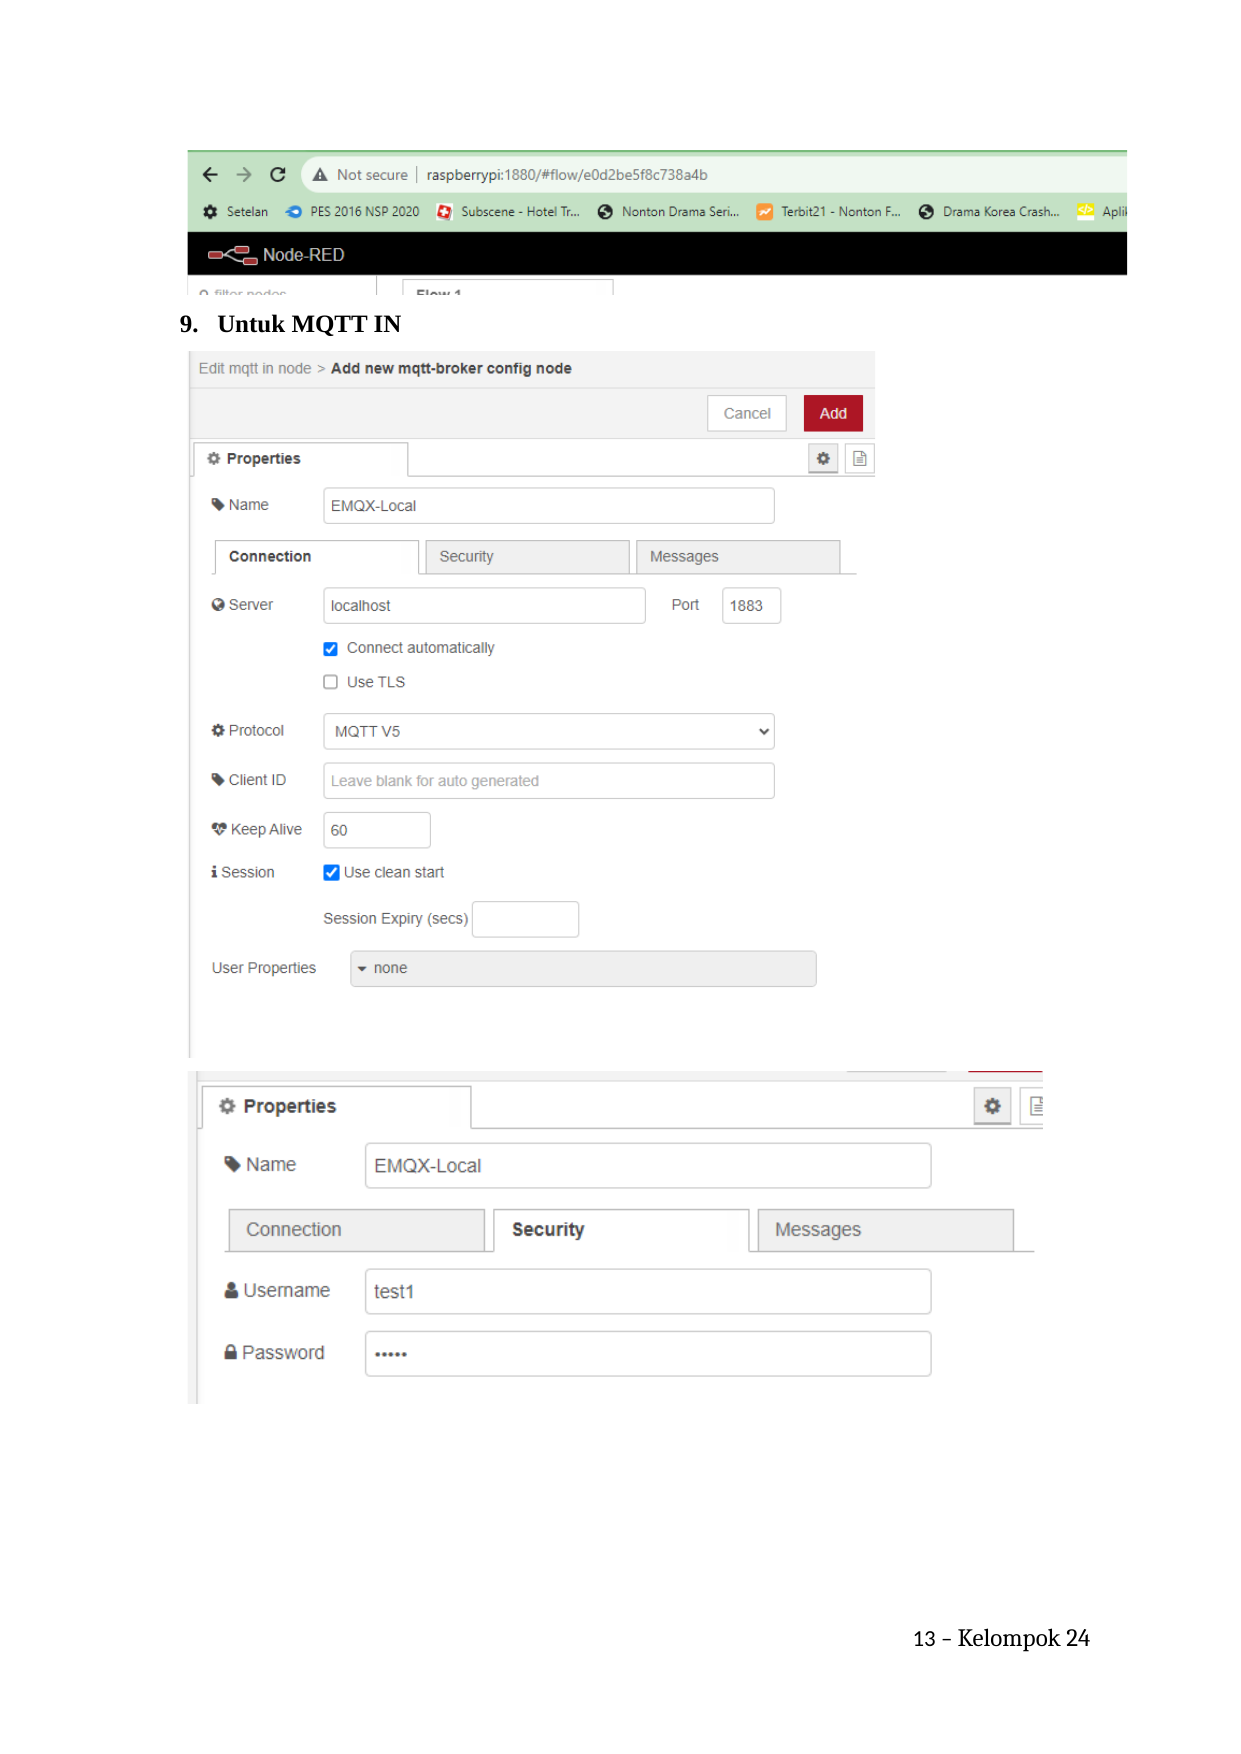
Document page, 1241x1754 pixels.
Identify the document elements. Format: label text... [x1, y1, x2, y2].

picture [187, 150, 1128, 295]
list Untuk MQTT IN [179, 309, 1090, 337]
picture [187, 351, 876, 1058]
picture [187, 1071, 1043, 1404]
